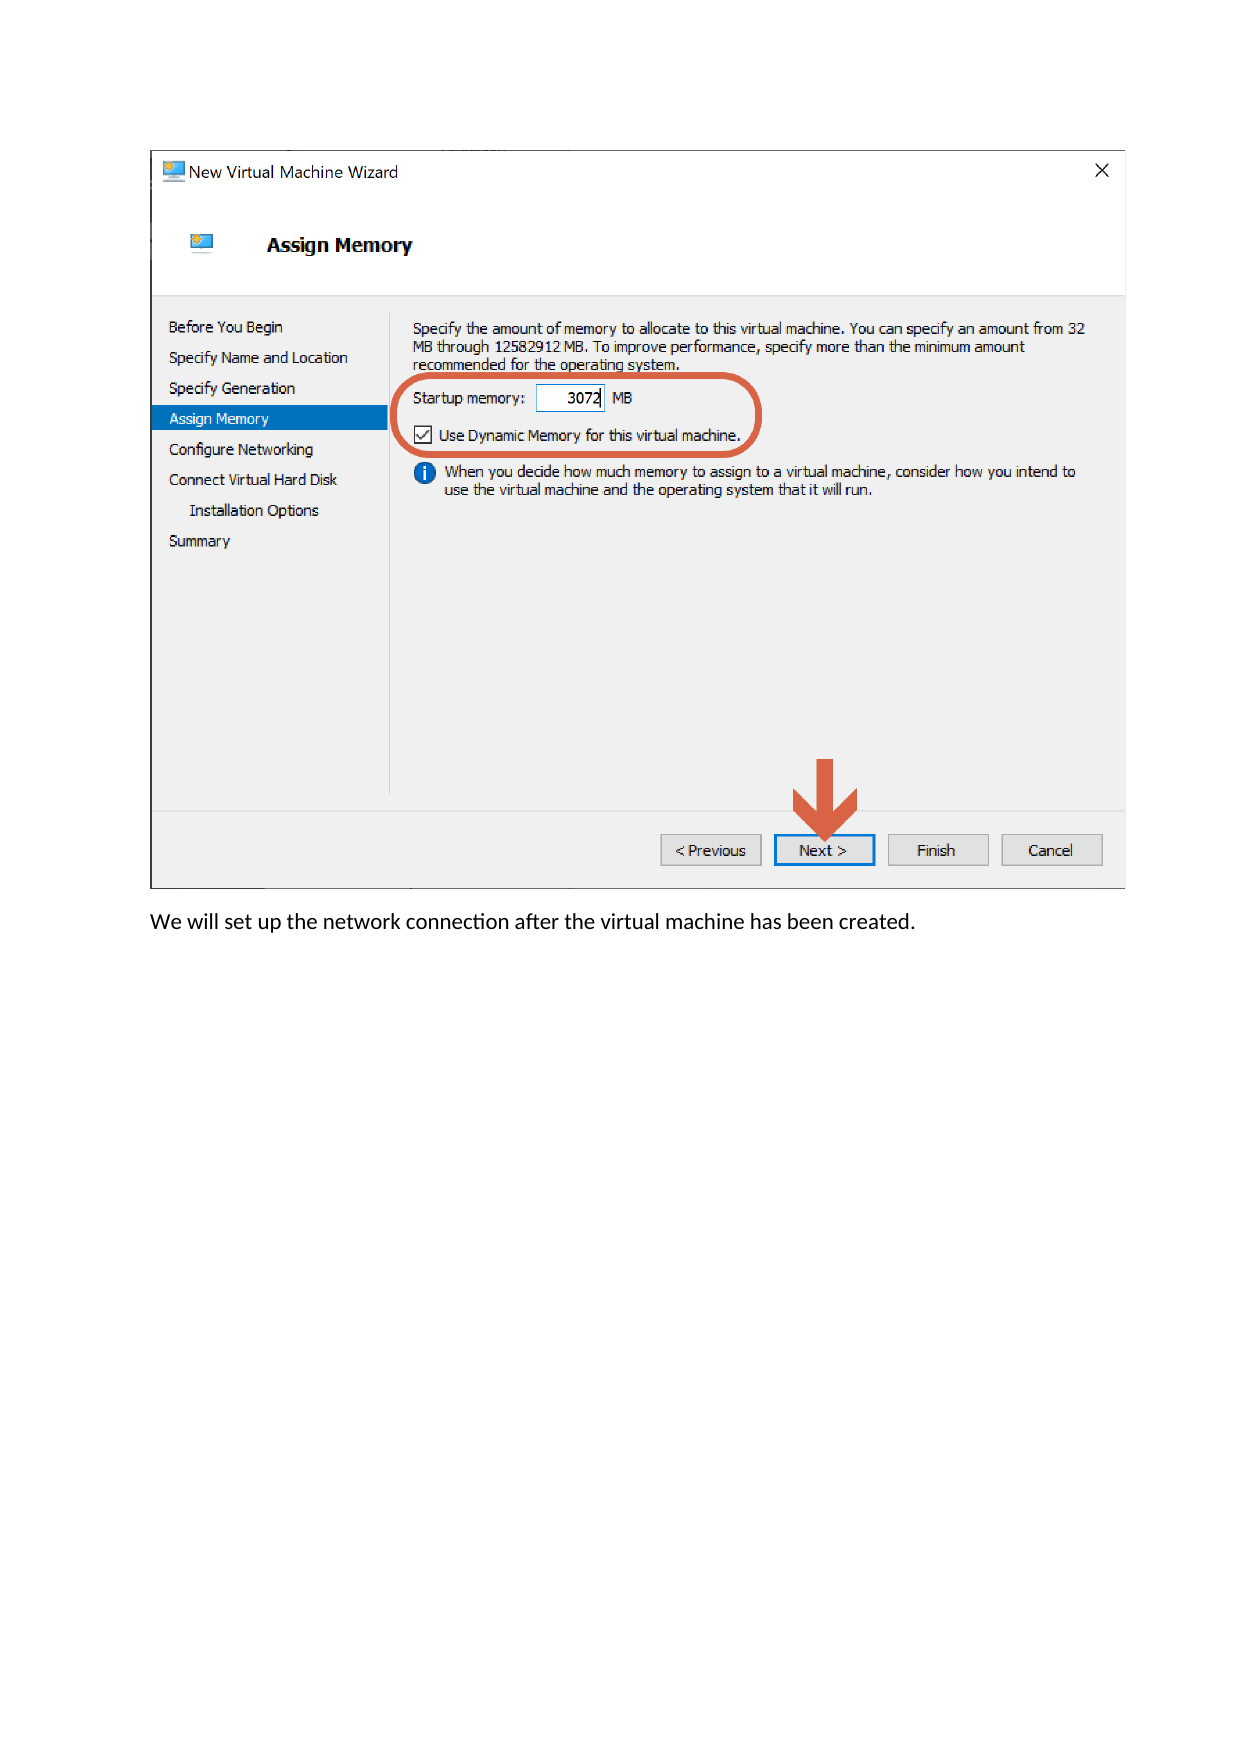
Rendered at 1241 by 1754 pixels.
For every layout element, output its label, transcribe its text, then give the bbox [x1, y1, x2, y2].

picture [150, 150, 1125, 889]
text We will set up the network connection after the virtual machine has been created. [150, 907, 1090, 935]
